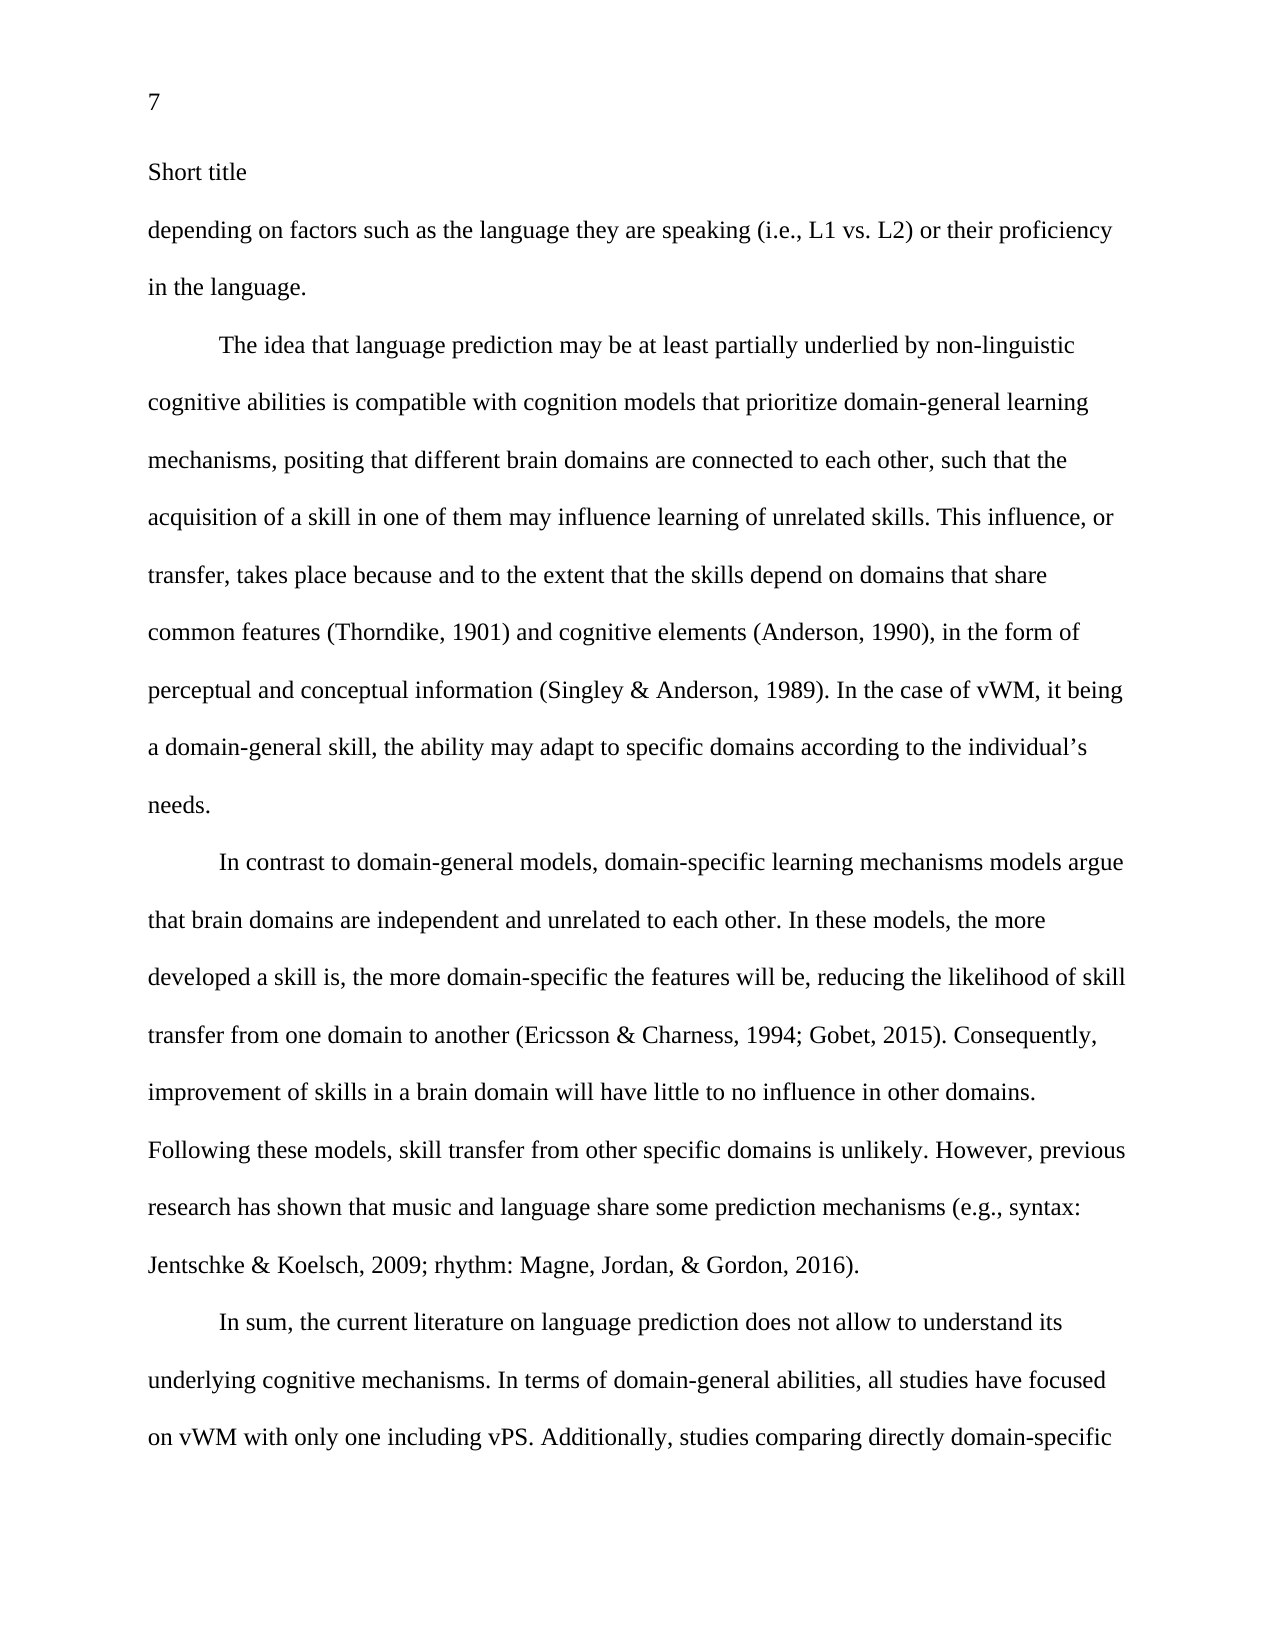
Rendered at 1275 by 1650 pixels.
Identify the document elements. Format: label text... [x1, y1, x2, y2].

text In contrast to domain-general models, domain-specific learning mechanisms models argue that brain domains are independent and unrelated to each other. In these models, the more developed a skill is, the more domain-specific the features will be, reducing the likelihood of skill transfer from one domain to another (Ericsson & Charness, 1994; Gobet, 2015). Consequently, improvement of skills in a brain domain will have little to no influence in other domains. Following these models, skill transfer from other specific domains is unlikely. However, previous research has shown that music and language share some prediction mechanisms (e.g., syntax: Jentschke & Koelsch, 2009; rhythm: Magne, Jordan, & Gordon, 2016). [148, 847, 1127, 1279]
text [148, 1307, 1127, 1451]
text The idea that language prediction may be at least partially underlied by non-linguistic cognitive abilities is compatible with cognition models that prioritize domain-general learning mechanisms, positing that different brain domains are connected to each other, such that the acquisition of a skill in one of them may influence learning of unrelated skills. This influence, or transfer, takes place because and to the extent that the skills depend on domains that share common features (Thorndike, 1901) and cognitive elements (Anderson, 1990), in the form of perceptual and conceptual information (Singley & Anderson, 1989). In the case of vWM, it being a domain-general skill, the ability may adapt to specific domains according to the individual’s needs. [148, 330, 1127, 819]
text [148, 215, 1127, 301]
